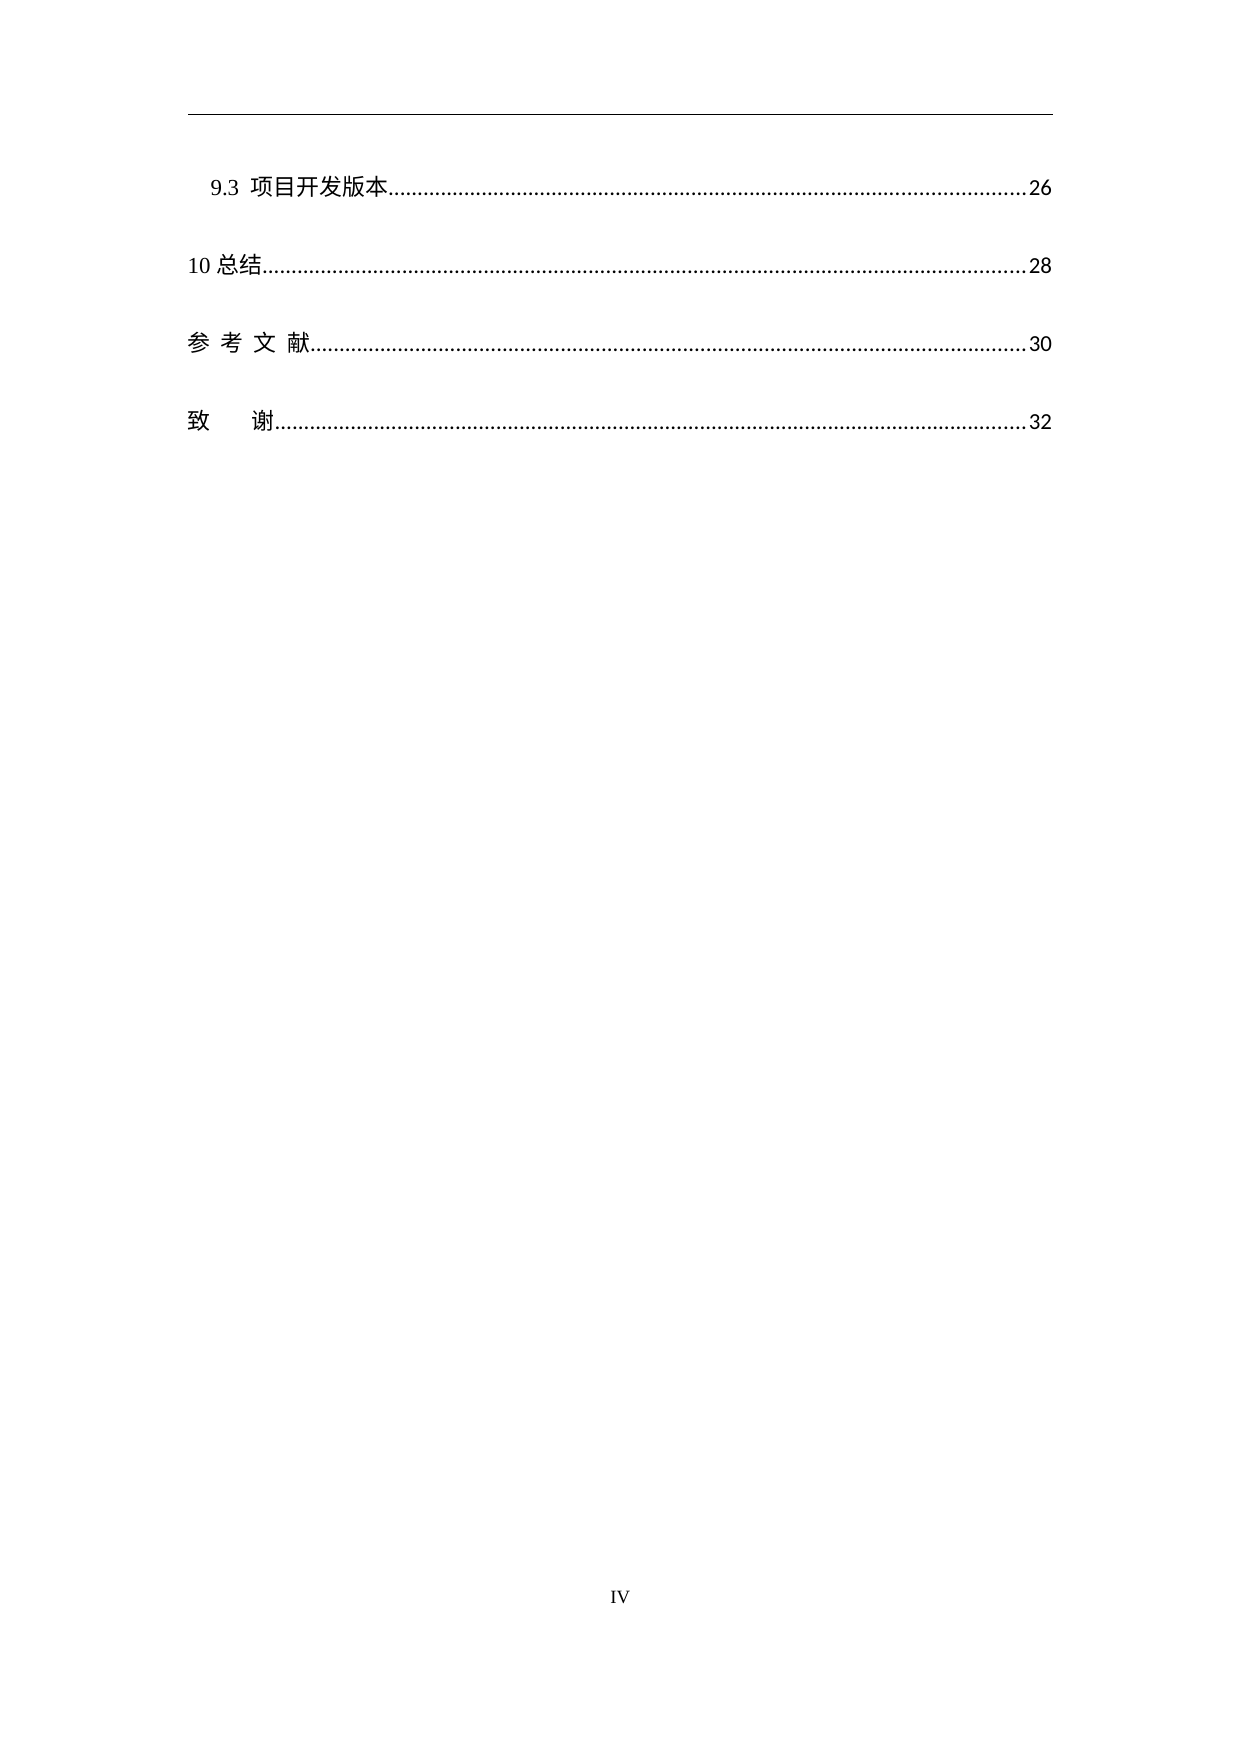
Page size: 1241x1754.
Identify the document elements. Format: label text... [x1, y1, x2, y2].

text 致 谢 32 [187, 387, 1053, 452]
text 10 总结 28 [187, 231, 1053, 296]
text 9.3 项目开发版本 26 [210, 153, 1053, 218]
text 参 考 文 献 30 [187, 309, 1053, 374]
